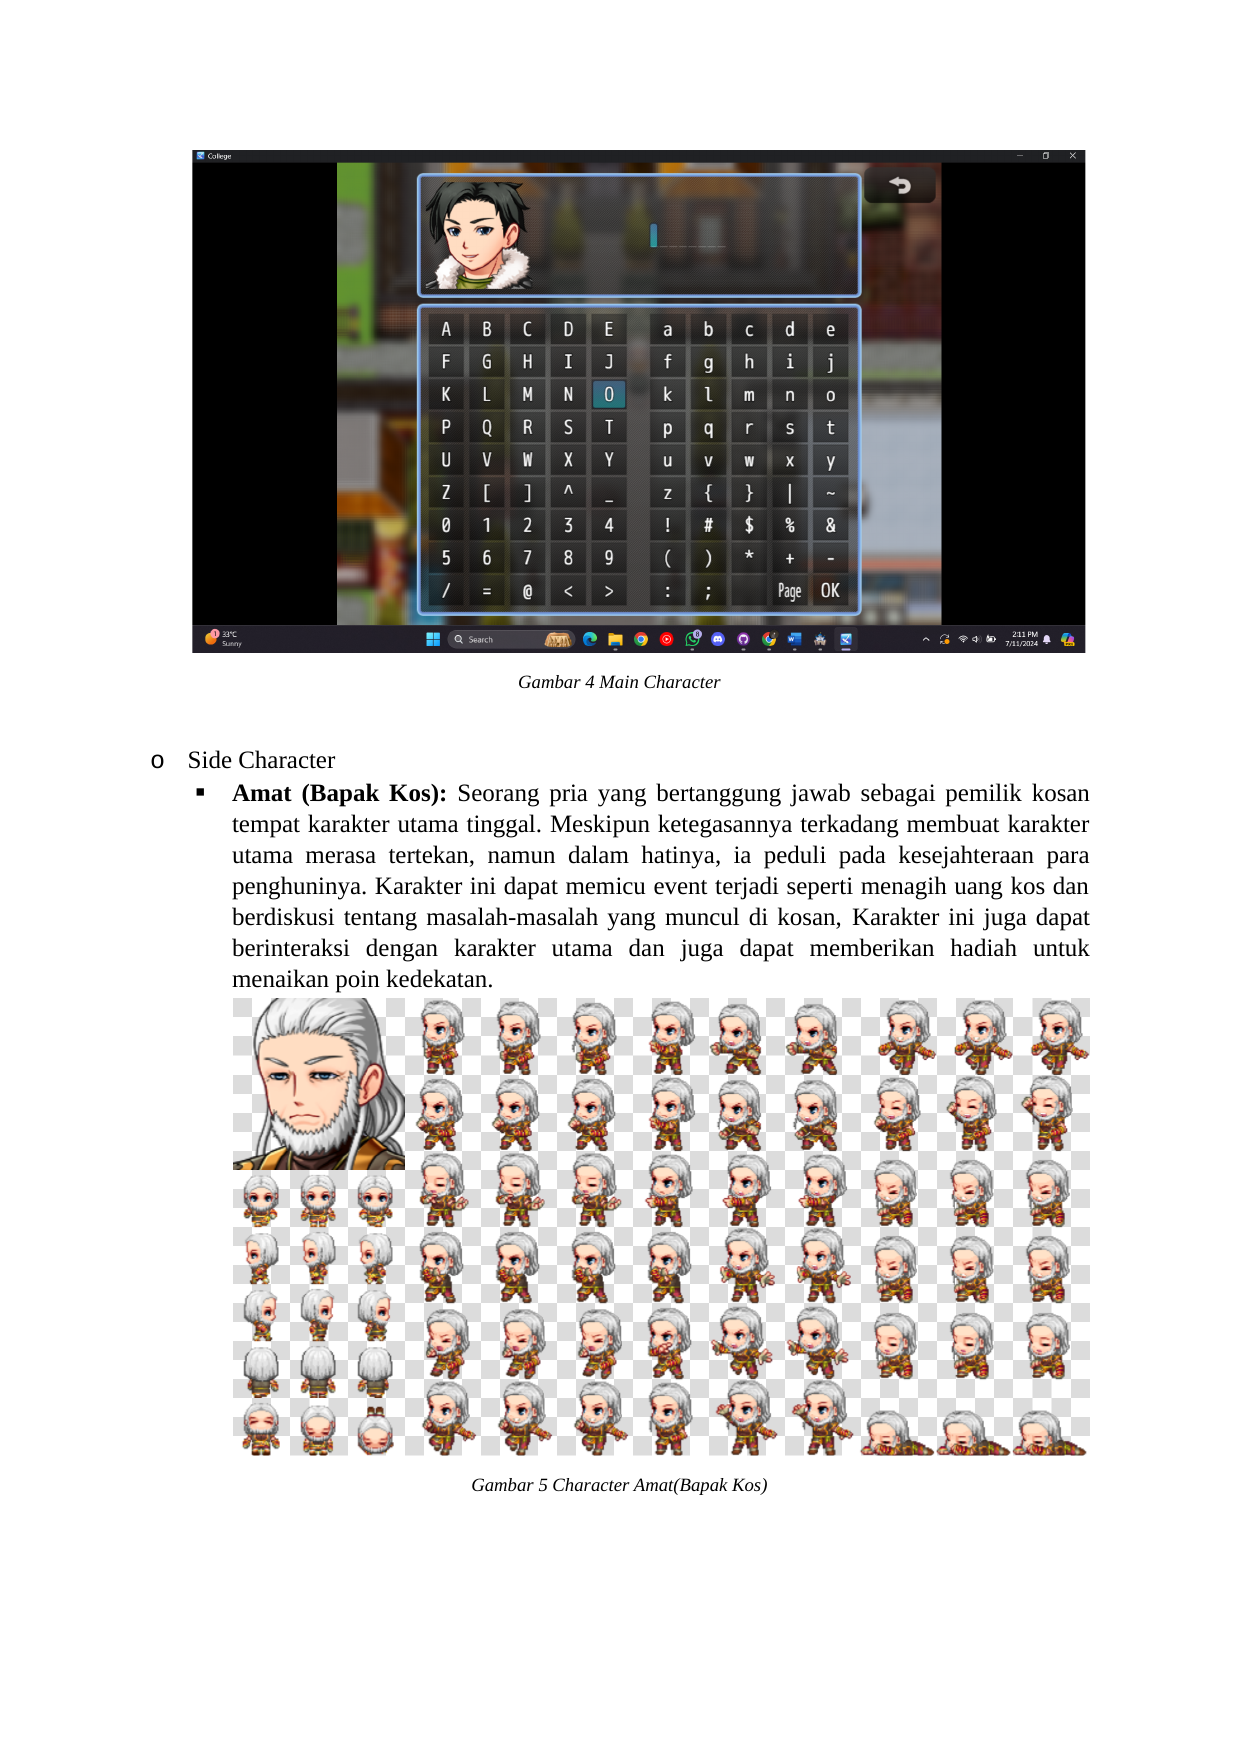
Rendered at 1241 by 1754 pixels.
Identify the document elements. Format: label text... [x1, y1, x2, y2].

list Amat (Bapak Kos): Seorang pria yang bertanggung jawab sebagai pemilik kosan tempat karakter utama tinggal. Meskipun ketegasannya terkadang membuat karakter utama merasa tertekan, namun dalam hatinya, ia peduli pada kesejahteraan para penghuninya. Karakter ini dapat memicu event terjadi seperti menagih uang kos dan berdiskusi tentang masalah-masalah yang muncul di kosan, Karakter ini juga dapat berinteraksi dengan karakter utama dan juga dapat memberikan hadiah untuk menaikan poin kedekatan. [194, 778, 1090, 993]
picture [231, 995, 1091, 1456]
list Side Character [150, 745, 1090, 776]
picture [192, 150, 1086, 653]
